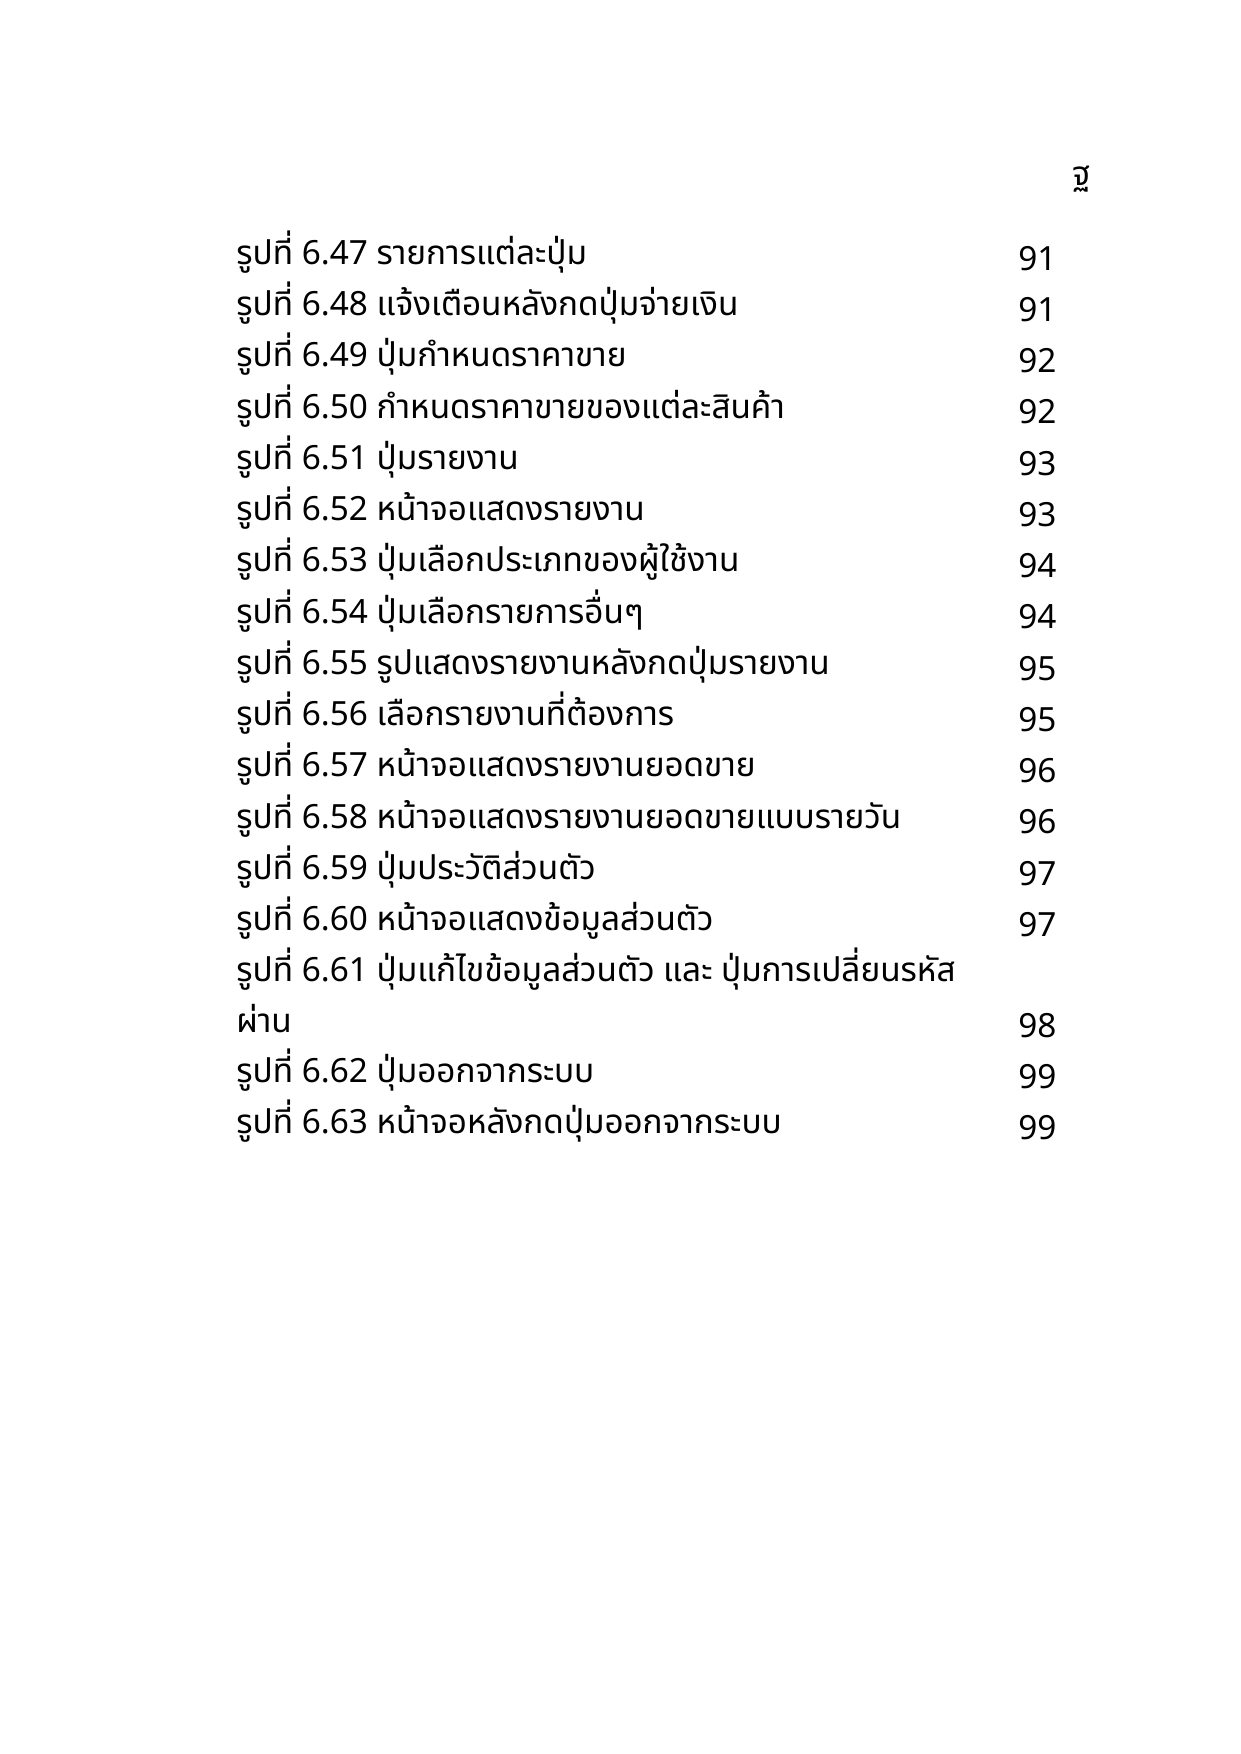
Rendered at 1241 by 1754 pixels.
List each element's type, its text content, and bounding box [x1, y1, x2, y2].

table_cell 95 [993, 690, 1081, 741]
table_cell 99 [993, 1047, 1081, 1098]
table_cell รูปที่ 6.57 หน้าจอแสดงรายงานยอดขาย [225, 741, 993, 792]
table_cell รูปที่ 6.56 เลือกรายงานที่ต้องการ [225, 690, 993, 741]
table_cell รูปที่ 6.61 ปุ่มแก้ไขข้อมูลส่วนตัว และ ปุ่มการเปลี่ยนรหัสผ่าน [225, 946, 993, 1047]
table_cell รูปที่ 6.63 หน้าจอหลังกดปุ่มออกจากระบบ [225, 1098, 993, 1194]
table_cell รูปที่ 6.49 ปุ่มกำหนดราคาขาย [225, 331, 993, 382]
table_cell รูปที่ 6.60 หน้าจอแสดงข้อมูลส่วนตัว [225, 895, 993, 946]
table_cell 92 [993, 331, 1081, 382]
table_cell 92 [993, 382, 1081, 433]
table_cell 91 [993, 280, 1081, 331]
table_cell รูปที่ 6.59 ปุ่มประวัติส่วนตัว [225, 844, 993, 895]
table_cell 91 [993, 229, 1081, 280]
table_cell รูปที่ 6.54 ปุ่มเลือกรายการอื่นๆ [225, 587, 993, 638]
table_cell รูปที่ 6.48 แจ้งเตือนหลังกดปุ่มจ่ายเงิน [225, 280, 993, 331]
table_cell 96 [993, 741, 1081, 792]
table_cell 96 [993, 792, 1081, 843]
table_cell รูปที่ 6.62 ปุ่มออกจากระบบ [225, 1047, 993, 1098]
table_cell 94 [993, 587, 1081, 638]
table_cell 97 [993, 895, 1081, 946]
table_cell 95 [993, 639, 1081, 690]
table_cell รูปที่ 6.55 รูปแสดงรายงานหลังกดปุ่มรายงาน [225, 639, 993, 690]
table_cell รูปที่ 6.51 ปุ่มรายงาน [225, 434, 993, 485]
table_cell รูปที่ 6.58 หน้าจอแสดงรายงานยอดขายแบบรายวัน [225, 792, 993, 843]
table_cell 98 [993, 946, 1081, 1047]
table_cell 99 [993, 1098, 1081, 1194]
table_cell 94 [993, 536, 1081, 587]
table_cell รูปที่ 6.52 หน้าจอแสดงรายงาน [225, 485, 993, 536]
table_cell 97 [993, 844, 1081, 895]
table_cell รูปที่ 6.47 รายการแต่ละปุ่ม [225, 229, 993, 280]
table_cell รูปที่ 6.50 กำหนดราคาขายของแต่ละสินค้า [225, 382, 993, 433]
table_cell 93 [993, 434, 1081, 485]
table_cell 93 [993, 485, 1081, 536]
table_cell รูปที่ 6.53 ปุ่มเลือกประเภทของผู้ใช้งาน [225, 536, 993, 587]
